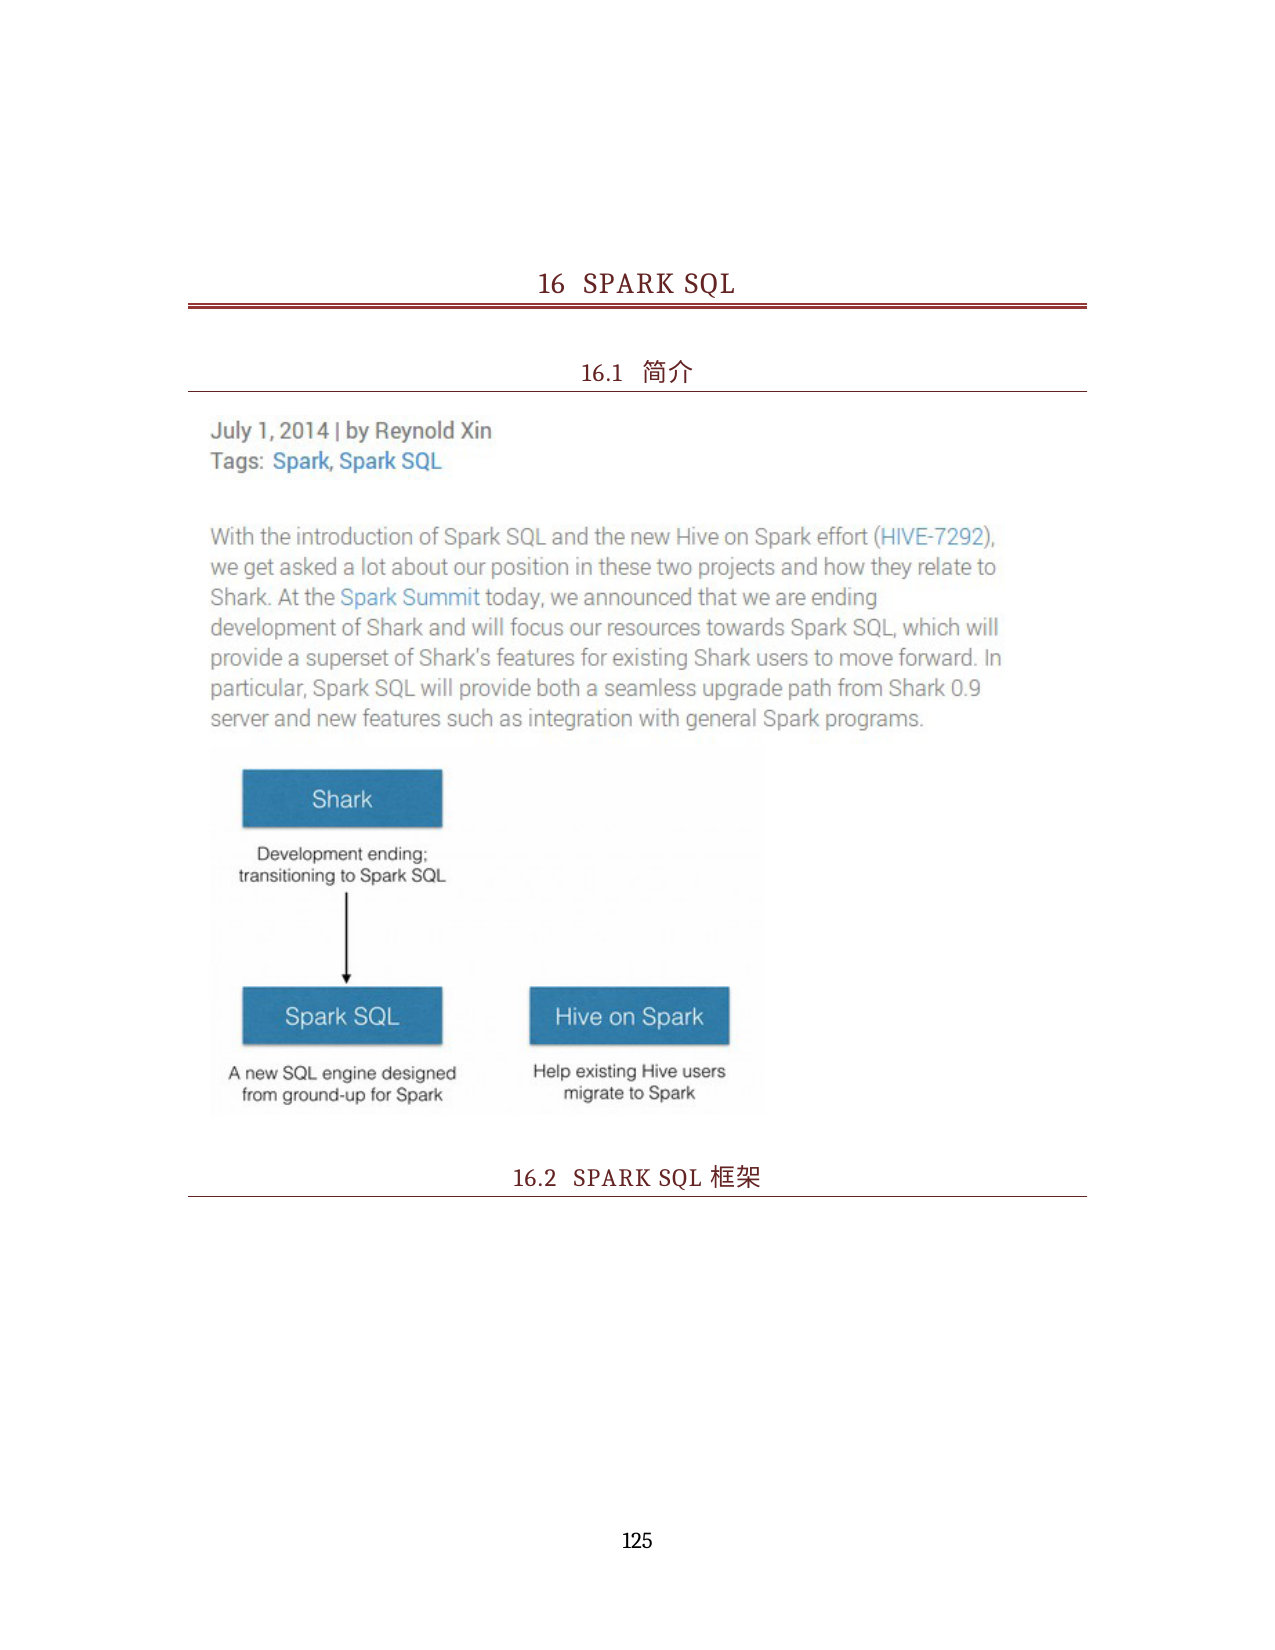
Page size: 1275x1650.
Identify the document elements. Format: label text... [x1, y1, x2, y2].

subtitle Spark SQL [187, 268, 1087, 309]
subtitle Spark SQL 框架 [187, 1157, 1087, 1197]
subtitle 简介 [187, 353, 1087, 392]
